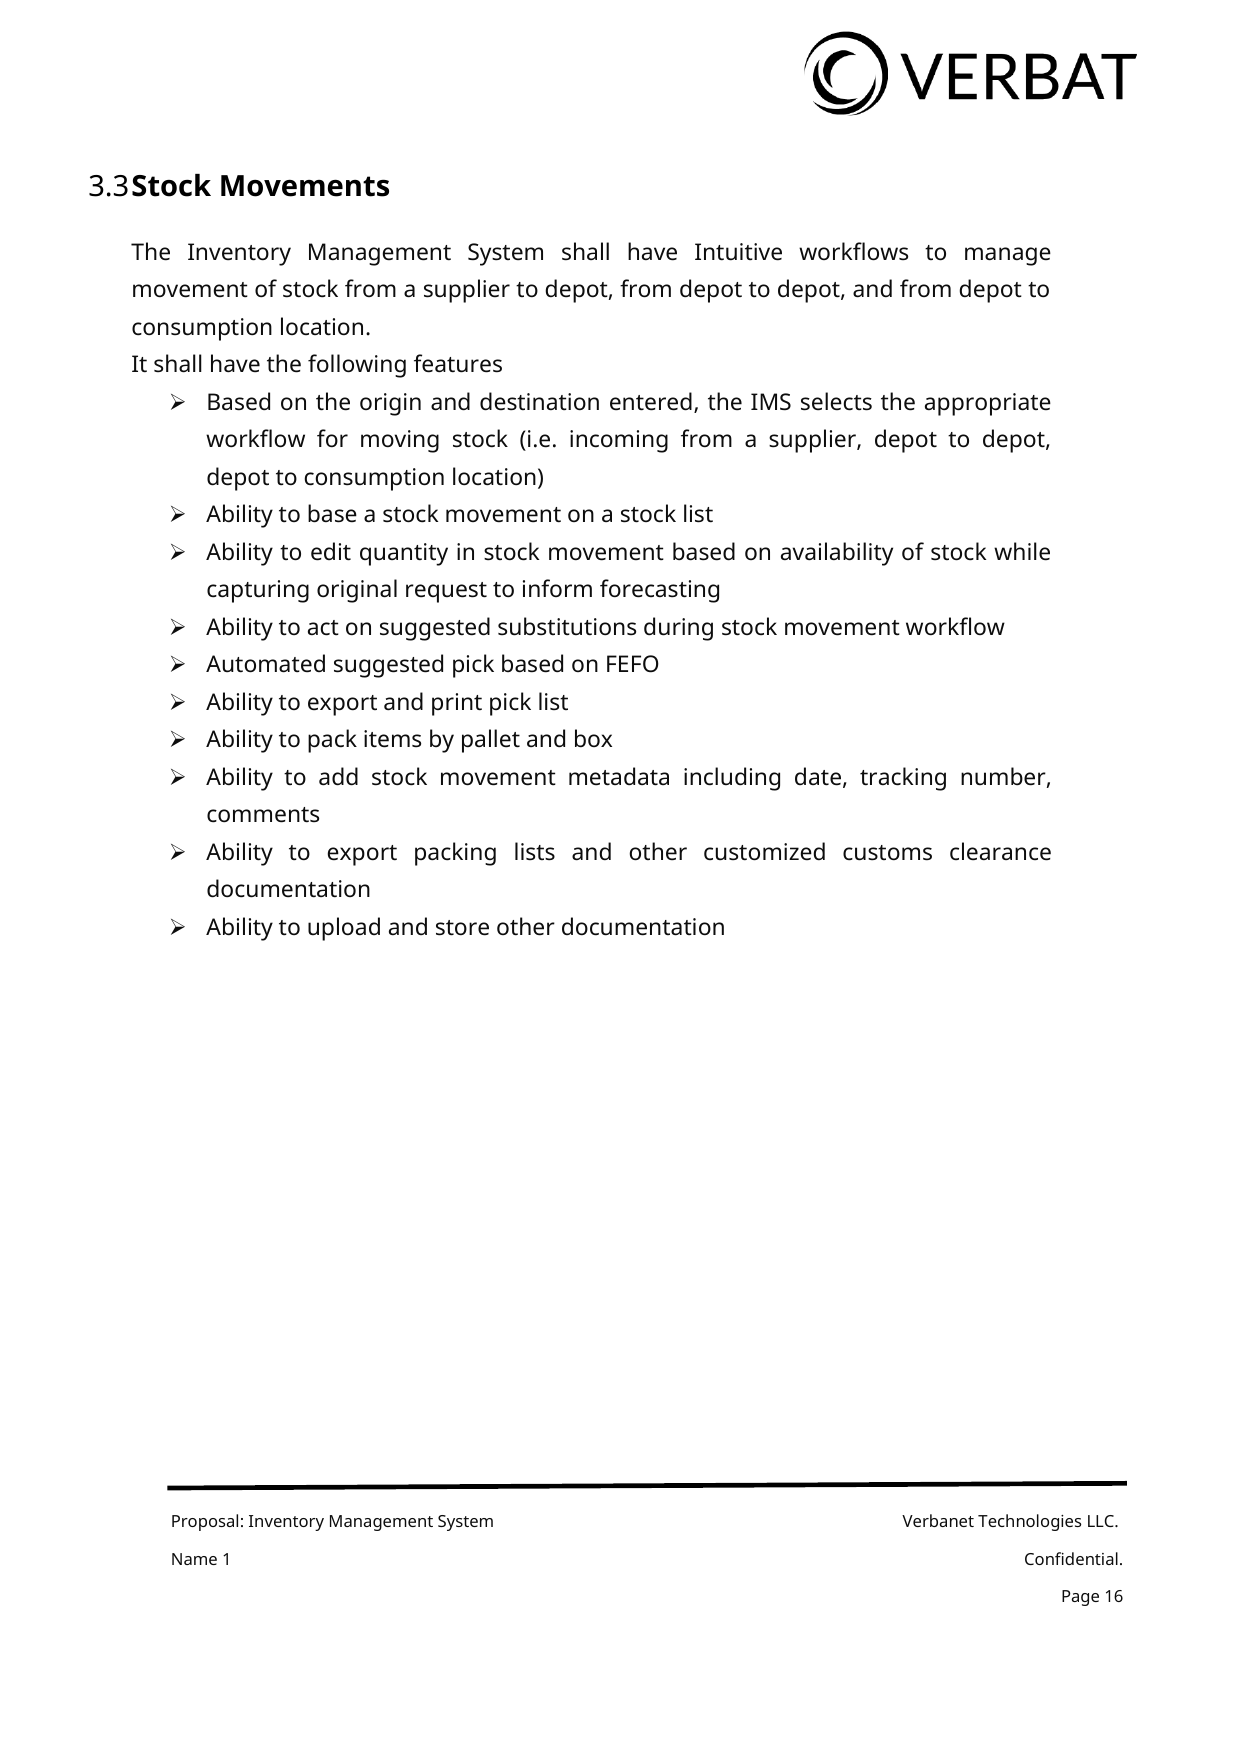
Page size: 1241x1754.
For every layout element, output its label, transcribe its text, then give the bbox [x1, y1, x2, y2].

subtitle Stock Movements [88, 166, 1053, 205]
list Automated suggested pick based on FEFO [169, 643, 1053, 680]
text It shall have the following features [131, 343, 1053, 380]
list Based on the origin and destination entered, the IMS selects the appropriate workflow for moving stock (i.e. incoming from a supplier, depot to depot, depot to consumption location) [169, 380, 1053, 493]
text The Inventory Management System shall have Intuitive workflows to manage movement of stock from a supplier to depot, from depot to depot, and from depot to consumption location. [131, 230, 1053, 343]
list Ability to export packing lists and other customized customs clearance documentation [169, 830, 1053, 905]
list Ability to add stock movement metadata including date, tracking number, comments [169, 755, 1053, 830]
list Ability to base a stock movement on a stock list [169, 493, 1053, 530]
list Ability to edit quantity in stock movement based on availability of stock while capturing original request to inform forecasting [169, 530, 1053, 605]
list Ability to export and print pick list [169, 680, 1053, 718]
list Ability to upload and store other documentation [169, 905, 1053, 943]
picture [800, 27, 1138, 116]
list Ability to act on suggested substitutions during stock movement workflow [169, 605, 1053, 643]
list Ability to pack items by pallet and box [169, 718, 1053, 755]
